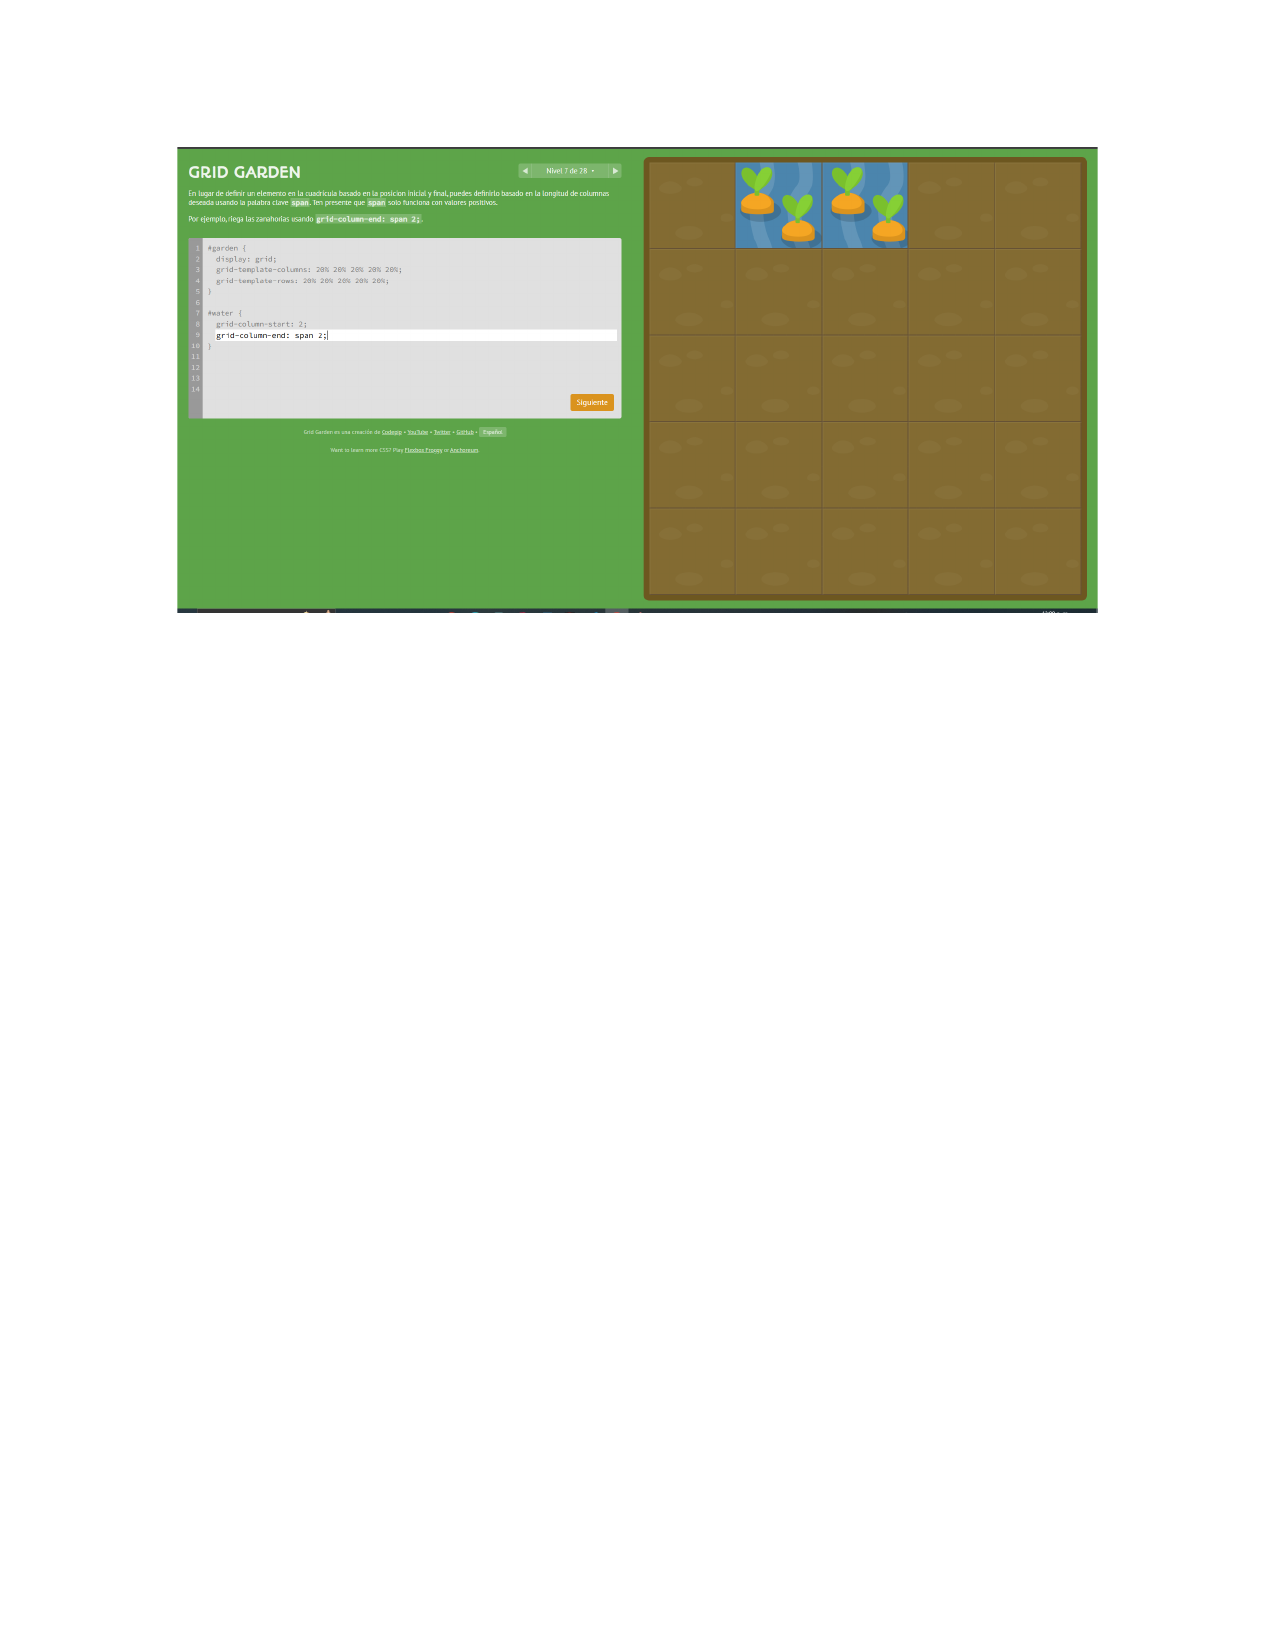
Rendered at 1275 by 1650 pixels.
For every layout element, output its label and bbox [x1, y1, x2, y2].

picture [177, 147, 1098, 613]
